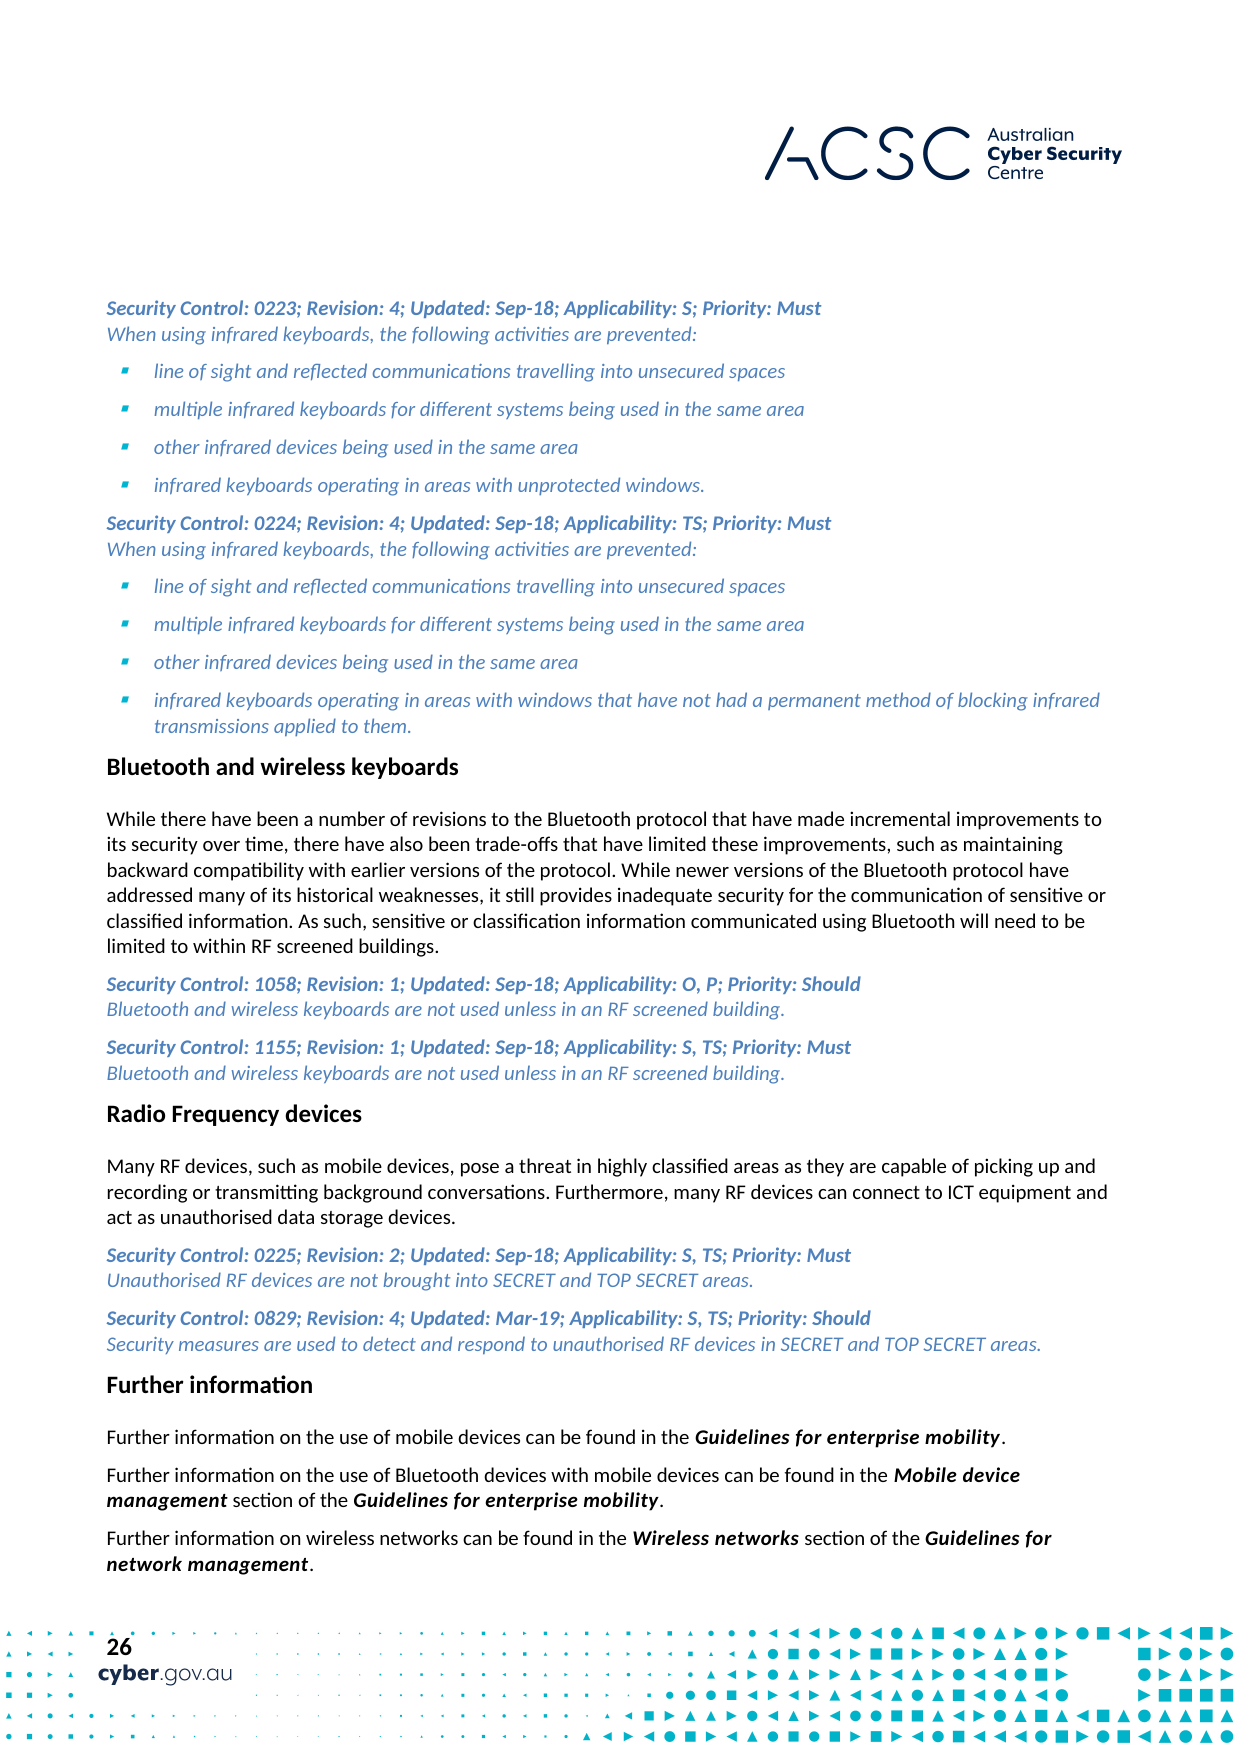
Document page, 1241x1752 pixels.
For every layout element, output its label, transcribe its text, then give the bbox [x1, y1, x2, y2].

text Security Control: 1058; Revision: 1; Updated: Sep-18; Applicability: O, P; Priority: Should Bluetooth and wireless keyboards are not used unless in an RF screened building. [106, 971, 1122, 1022]
picture [0, 1624, 1237, 1747]
text line of sight and reflected communications travelling into unsecured spaces [118, 359, 1122, 384]
text While there have been a number of revisions to the Bluetooth protocol that have made incremental improvements to its security over time, there have also been trade-offs that have limited these improvements, such as maintaining backward compatibility with earlier versions of the protocol. While newer versions of the Bluetooth protocol have addressed many of its historical weaknesses, it still provides inadequate security for the communication of sensitive or classified information. As such, sensitive or classification information communicated using Bluetooth will need to be limited to within RF screened buildings. [106, 806, 1122, 959]
text Many RF devices, such as mobile devices, pose a threat in highly classified areas as they are capable of picking up and recording or transmitting background conversations. Furthermore, many RF devices can connect to ICT equipment and act as unauthorised data storage devices. [106, 1153, 1122, 1230]
subtitle Further information [106, 1369, 1122, 1399]
text line of sight and reflected communications travelling into unsecured spaces [118, 574, 1122, 599]
text Further information on wireless networks can be found in the Wireless networks section of the Guidelines for network management. [106, 1526, 1122, 1576]
text Security Control: 0223; Revision: 4; Updated: Sep-18; Applicability: S; Priority: Must When using infrared keyboards, the following activities are prevented: [106, 295, 1122, 346]
text other infrared devices being used in the same area [118, 434, 1122, 460]
text Security Control: 0225; Revision: 2; Updated: Sep-18; Applicability: S, TS; Priority: Must Unauthorised RF devices are not brought into SECRET and TOP SECRET areas. [106, 1242, 1122, 1293]
text infrared keyboards operating in areas with unprotected windows. [118, 472, 1122, 498]
text multiple infrared keyboards for different systems being used in the same area [118, 397, 1122, 422]
text Further information on the use of mobile devices can be found in the Guidelines for enterprise mobility. [106, 1424, 1122, 1450]
text other infrared devices being used in the same area [118, 649, 1122, 675]
subtitle Radio Frequency devices [106, 1098, 1122, 1128]
text multiple infrared keyboards for different systems being used in the same area [118, 612, 1122, 637]
text Further information on the use of Bluetooth devices with mobile devices can be found in the Mobile device management section of the Guidelines for enterprise mobility. [106, 1462, 1122, 1513]
text Security Control: 0224; Revision: 4; Updated: Sep-18; Applicability: TS; Priority: Must When using infrared keyboards, the following activities are prevented: [106, 510, 1122, 561]
text infrared keyboards operating in areas with windows that have not had a permanent method of blocking infrared transmissions applied to them. [118, 687, 1122, 738]
picture [0, 0, 1240, 317]
text Security Control: 1155; Revision: 1; Updated: Sep-18; Applicability: S, TS; Priority: Must Bluetooth and wireless keyboards are not used unless in an RF screened building. [106, 1034, 1122, 1085]
subtitle Bluetooth and wireless keyboards [106, 751, 1122, 781]
text Security Control: 0829; Revision: 4; Updated: Mar-19; Applicability: S, TS; Priority: Should Security measures are used to detect and respond to unauthorised RF devices in SECRET and TOP SECRET areas. [106, 1306, 1122, 1356]
